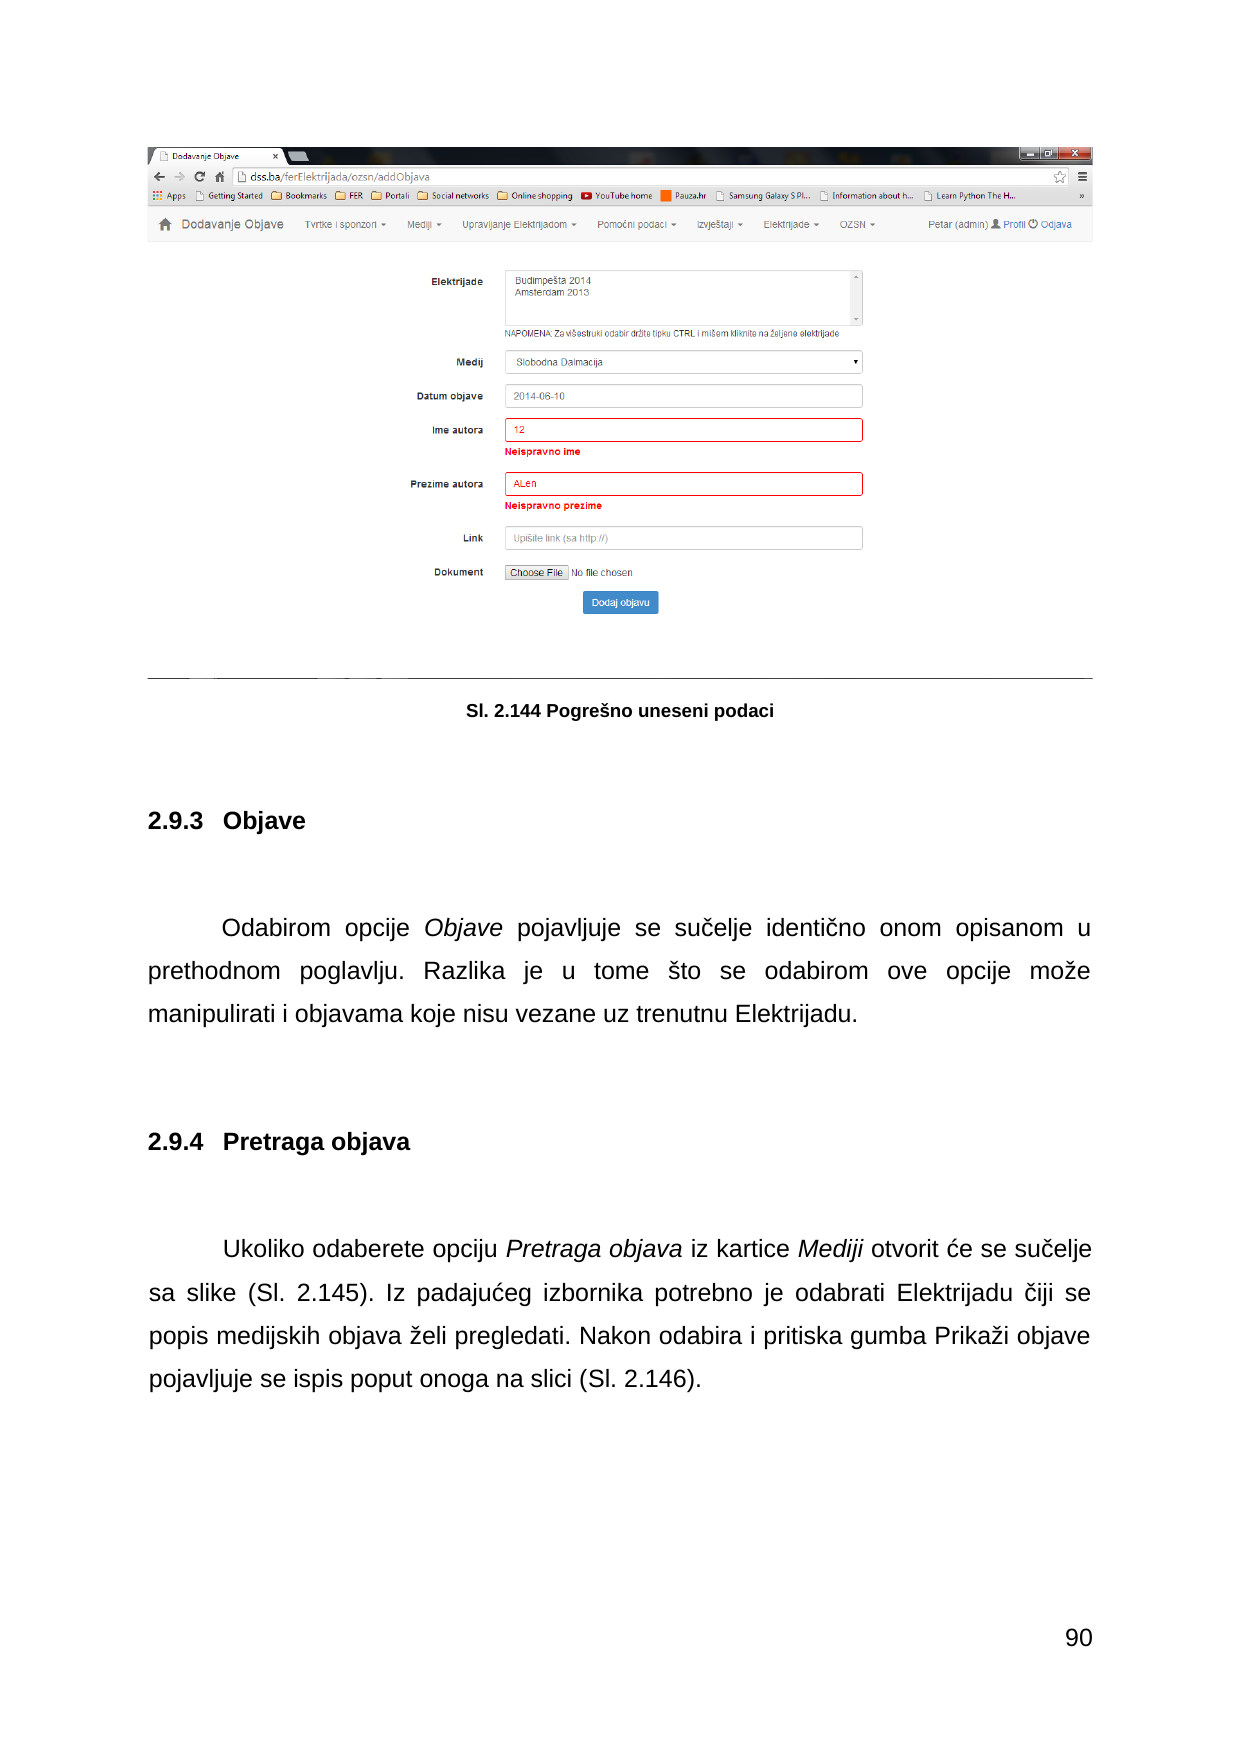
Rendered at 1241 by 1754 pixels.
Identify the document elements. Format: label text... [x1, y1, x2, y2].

subtitle Pretraga objava [148, 1127, 1093, 1156]
subtitle Objave [148, 806, 1093, 835]
picture [147, 147, 1093, 679]
text Ukoliko odaberete opciju Pretraga objava iz kartice Mediji otvorit će se sučelje sa slike (Sl. 2.145). Iz padajućeg izbornika potrebno je odabrati Elektrijadu čiji se popis medijskih objava želi pregledati. Nakon odabira i pritiska gumba Prikaži objave pojavljuje se ispis poput onoga na slici (Sl. 2.146). [149, 1234, 1093, 1392]
text Odabirom opcije Objave pojavljuje se sučelje identično onom opisanom u prethodnom poglavlju. Razlika je u tome što se odabirom ove opcije može manipulirati i objavama koje nisu vezane uz trenutnu Elektrijadu. [148, 913, 1093, 1028]
